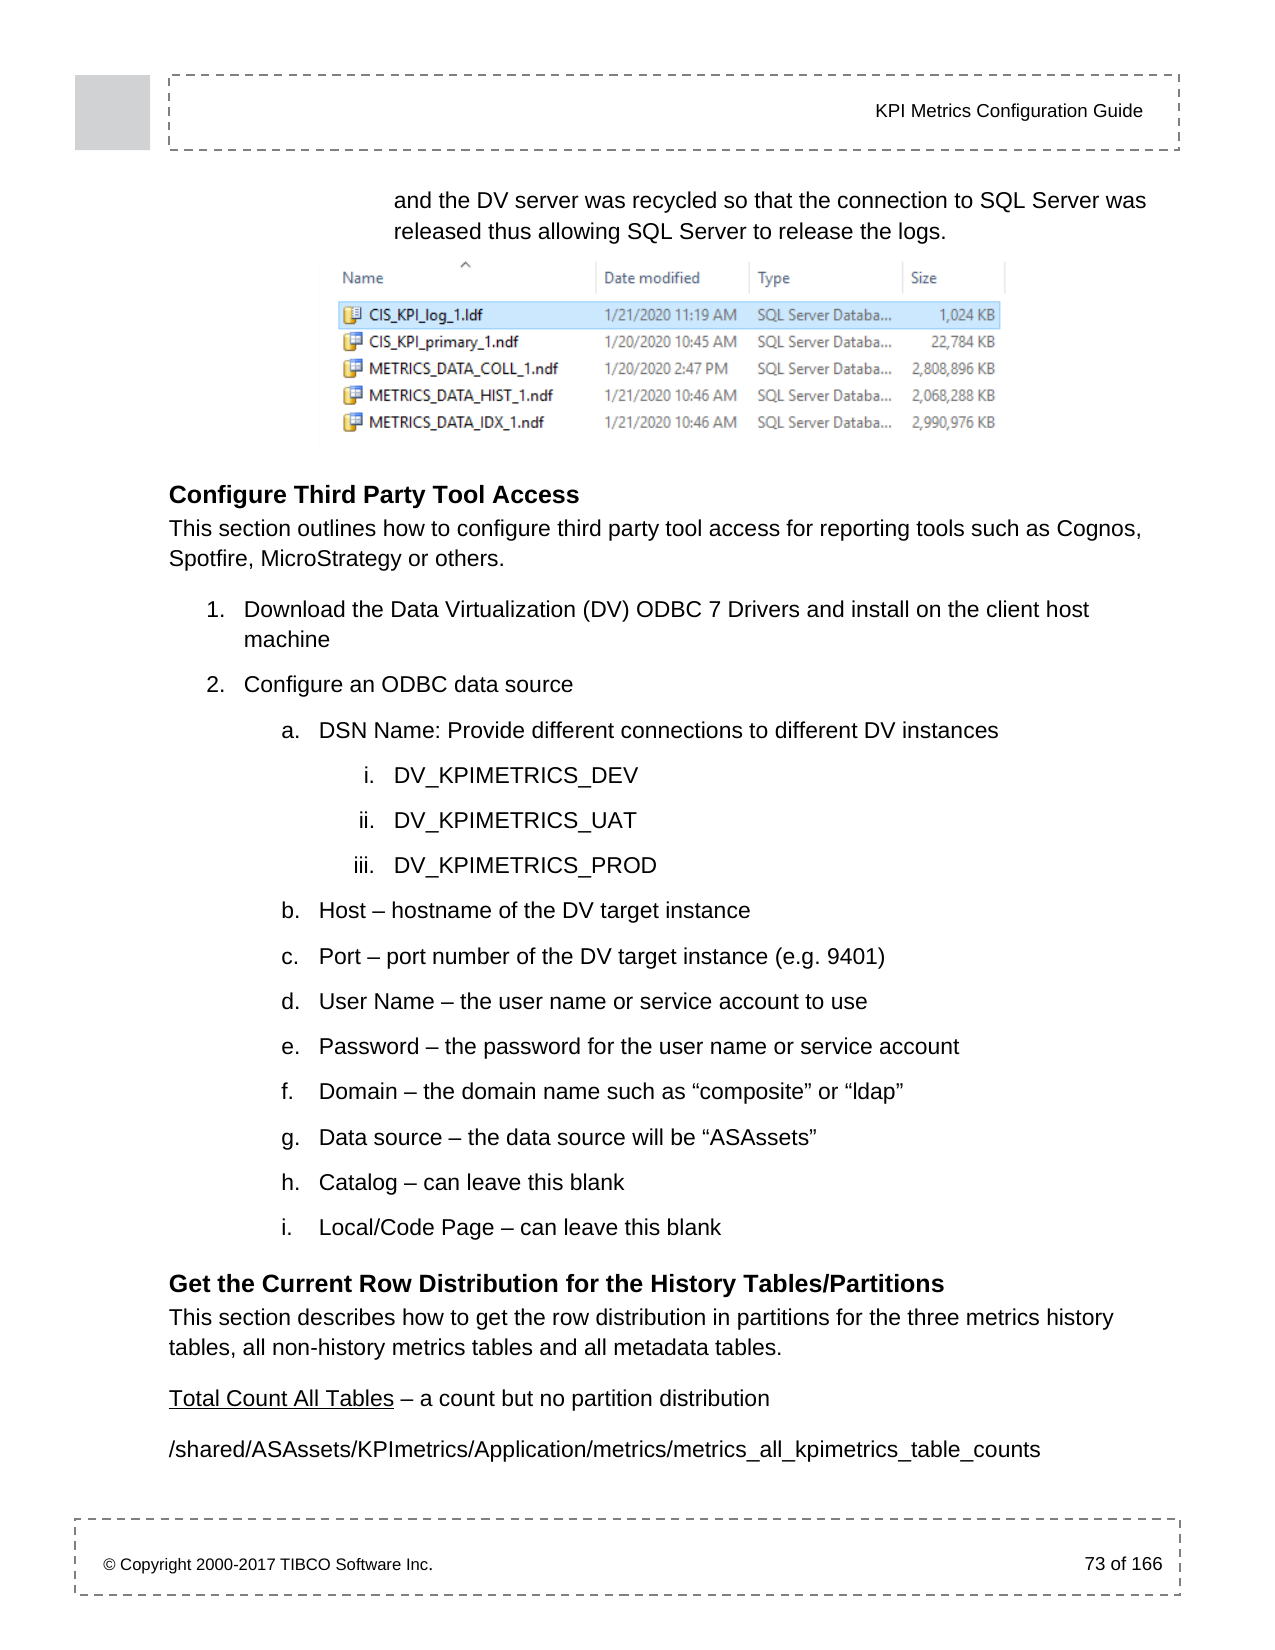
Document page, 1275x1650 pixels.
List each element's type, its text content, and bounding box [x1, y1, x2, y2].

text This section describes how to get the row distribution in partitions for the three metrics history tables, all non-history metrics tables and all metadata tables. [169, 1304, 1161, 1361]
text This section outlines how to configure third party tool access for reporting tools such as Cognos, Spotfire, MicroStrategy or others. [169, 515, 1161, 571]
list Password – the password for the user name or service account [281, 1033, 1161, 1059]
list Domain – the domain name such as “composite” or “ldap” [281, 1078, 1161, 1104]
list Port – port number of the DV target instance (e.g. 9401) [281, 943, 1161, 969]
list Configure an ODBC data source [206, 671, 1161, 698]
list Download the Data Virtualization (DV) ODBC 7 Drivers and install on the client host machine [206, 596, 1161, 652]
list DV_KPIMETRICS_DEV [375, 762, 1161, 788]
list User Name – the user name or service account to use [281, 988, 1161, 1014]
list Data source – the data source will be “ASAssets” [281, 1123, 1161, 1150]
list Catalog – can leave this blank [281, 1169, 1161, 1195]
subtitle Get the Current Row Distribution for the History Tables/Partitions [169, 1269, 1162, 1298]
text /shared/ASAssets/KPImetrics/Application/metrics/metrics_all_kpimetrics_table_counts [169, 1436, 1161, 1463]
list Host – hostname of the DV target instance [281, 897, 1161, 924]
subtitle Configure Third Party Tool Access [169, 480, 1162, 508]
picture [318, 254, 1012, 451]
list Local/Code Page – can leave this blank [281, 1214, 1161, 1240]
list DSN Name: Provide different connections to different DV instances [281, 717, 1161, 743]
text Total Count All Tables – a count but no partition distribution [169, 1385, 1161, 1412]
list DV_KPIMETRICS_PROD [375, 852, 1161, 878]
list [375, 187, 1161, 244]
list DV_KPIMETRICS_UAT [375, 807, 1161, 833]
